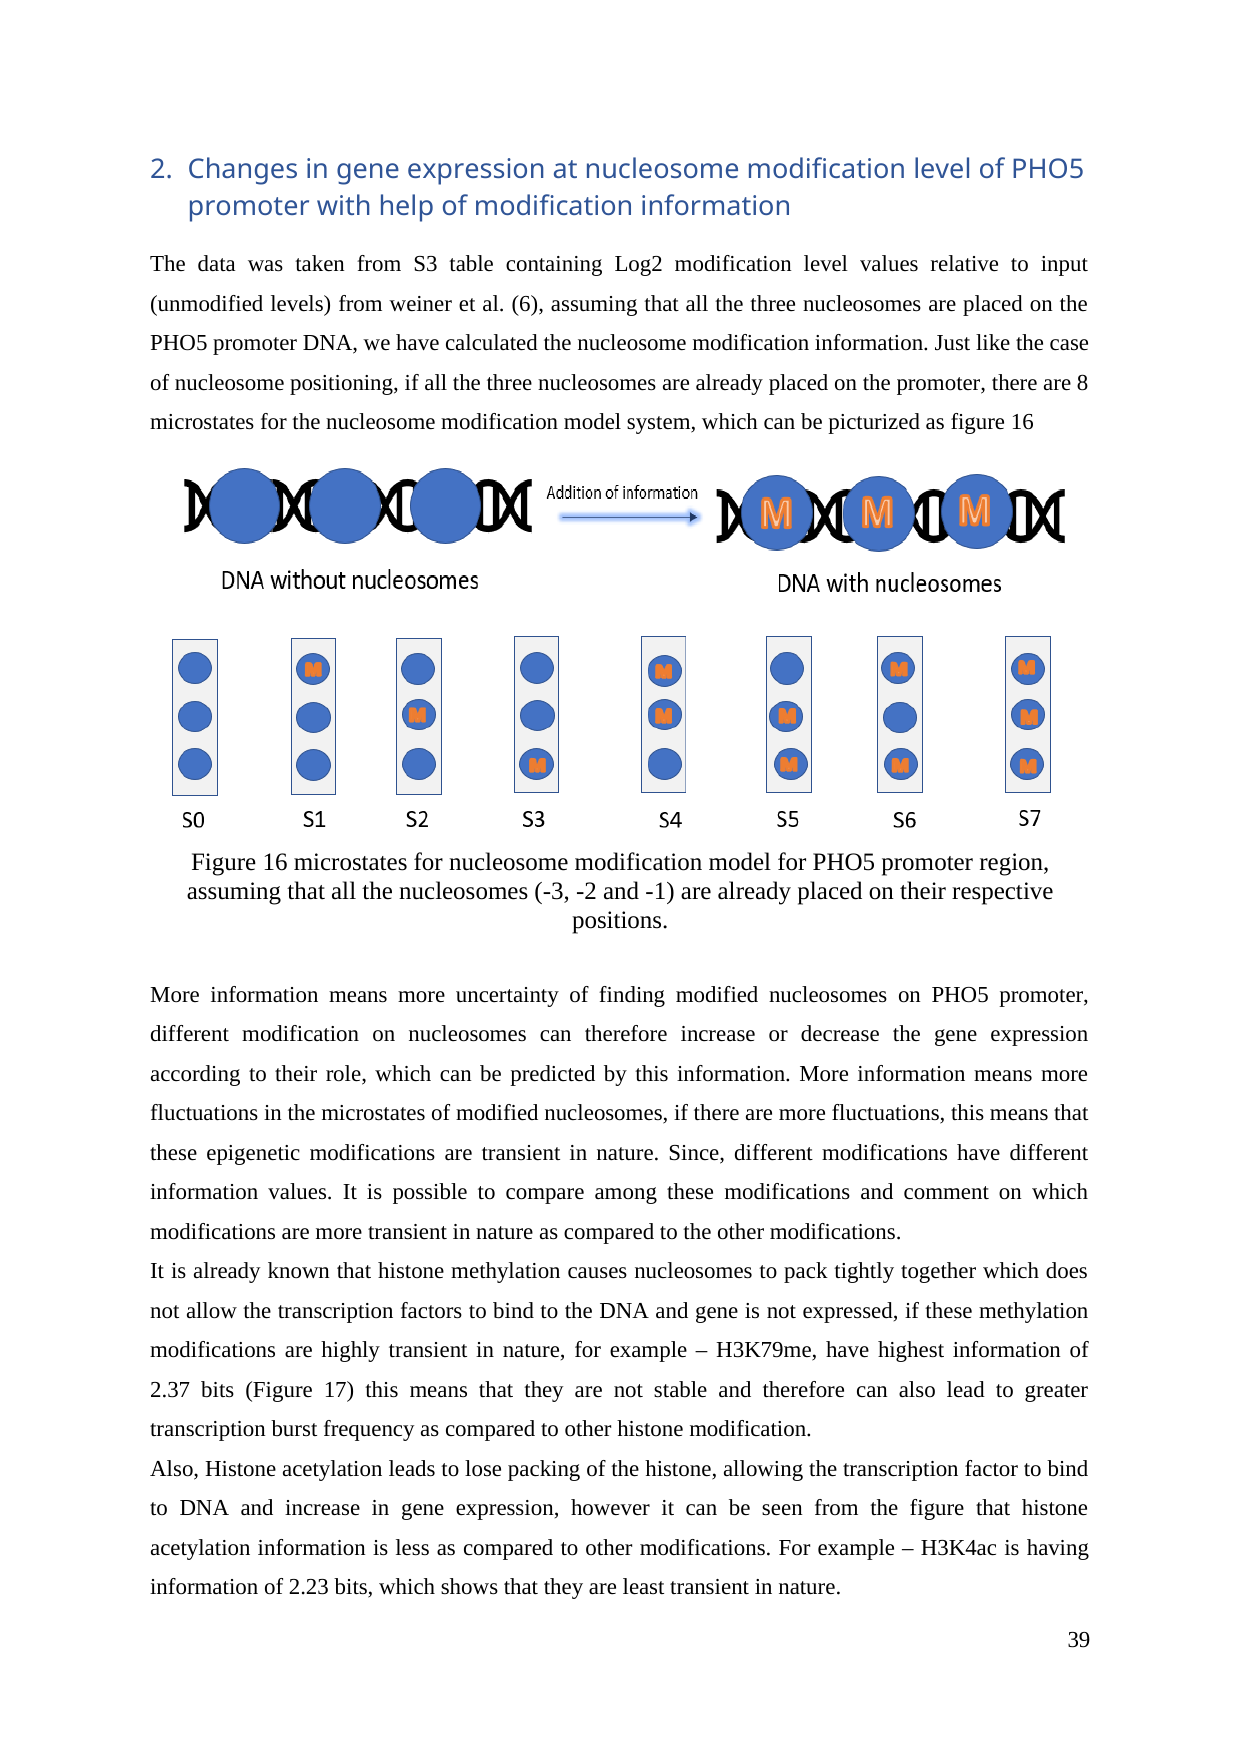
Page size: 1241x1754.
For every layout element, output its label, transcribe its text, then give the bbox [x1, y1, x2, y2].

text The data was taken from S3 table containing Log2 modification level values relative to input (unmodified levels) from weiner et al. (6), assuming that all the three nucleosomes are placed on the PHO5 promoter DNA, we have calculated the nucleosome modification information. Just like the case of nucleosome positioning, if all the three nucleosomes are already placed on the promoter, there are 8 microstates for the nucleosome modification model system, which can be picturized as figure 16 [150, 250, 1090, 434]
text Figure 16 microstates for nucleosome modification model for PHO5 promoter region, assuming that all the nucleosomes (-3, -2 and -1) are already placed on their respective positions. [150, 847, 1090, 934]
text Also, Histone acetylation leads to lose packing of the histone, allowing the transcription factor to bind to DNA and increase in gene expression, however it can be seen from the figure that histone acetylation information is less as compared to other modifications. For example – H3K4ac is having information of 2.23 bits, which shows that they are least transient in nature. [150, 1454, 1090, 1599]
text More information means more uncertainty of finding modified nucleosomes on PHO5 promoter, different modification on nucleosomes can therefore increase or decrease the gene expression according to their role, which can be predicted by this information. More information means more fluctuations in the microstates of modified nucleosomes, if there are more fluctuations, this means that these epigenetic modifications are transient in nature. Since, different modifications have different information values. It is possible to compare among these modifications and comment on which modifications are more transient in nature as compared to the other modifications. [150, 981, 1090, 1244]
picture [150, 447, 1084, 848]
text It is already known that histone methylation causes nucleosomes to pack tightly together which does not allow the transcription factors to bind to the DNA and gene is not expressed, if these methylation modifications are highly transient in nature, for example – H3K79me, have highest information of 2.37 bits (Figure 17) this means that they are not stable and therefore can also lead to greater transcription burst frequency as compared to other histone modification. [150, 1257, 1090, 1441]
subtitle Changes in gene expression at nucleosome modification level of PHO5 promoter with help of modification information [150, 150, 1090, 224]
